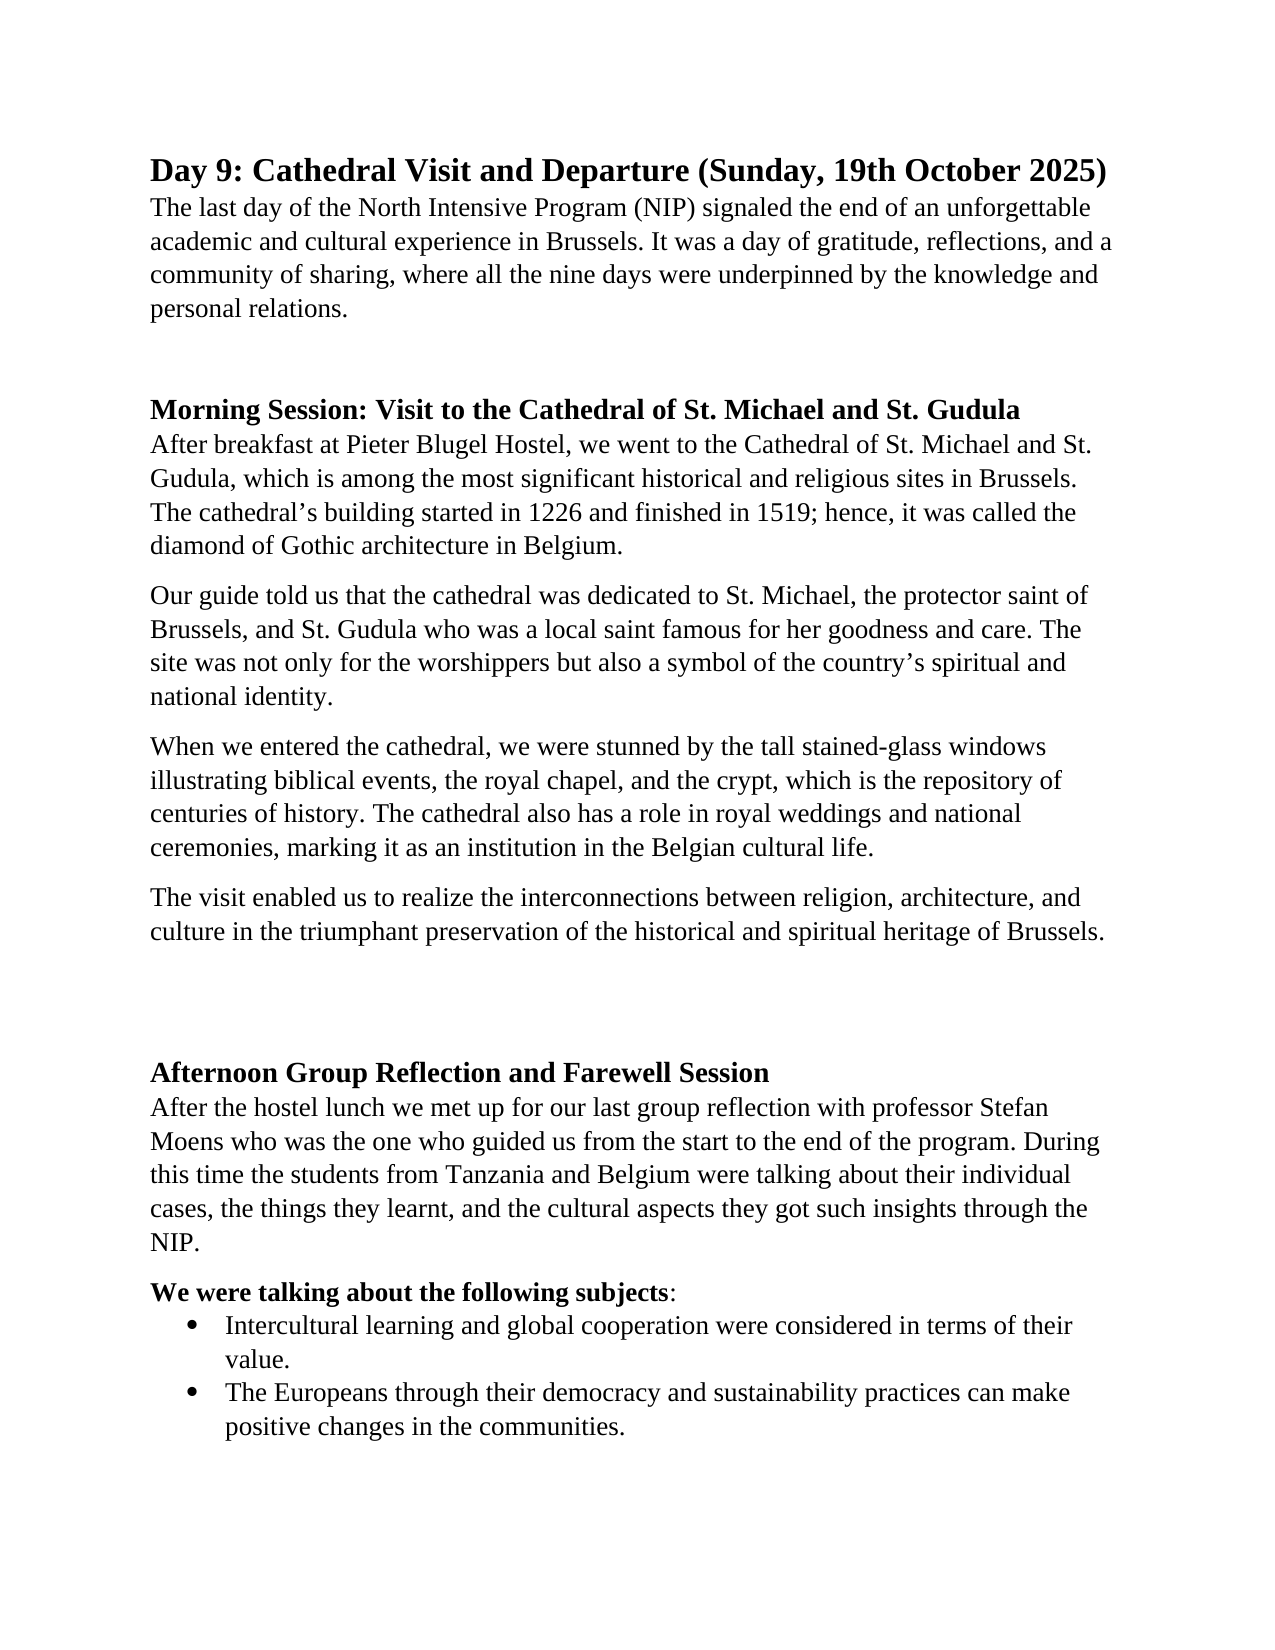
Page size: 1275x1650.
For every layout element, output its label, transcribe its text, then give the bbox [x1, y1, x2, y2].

subtitle Afternoon Group Reflection and Farewell Session [150, 1055, 1125, 1089]
text The visit enabled us to realize the interconnections between religion, architecture, and culture in the triumphant preservation of the historical and spiritual heritage of Brussels. [150, 881, 1125, 946]
subtitle Day 9: Cathedral Visit and Departure (Sunday, 19th October 2025) [150, 150, 1125, 188]
text When we entered the cathedral, we were stunned by the tall stained-glass windows illustrating biblical events, the royal chapel, and the crypt, which is the repository of centuries of history. The cathedral also has a role in royal weddings and national ceremonies, marking it as an institution in the Belgian cultural life. [150, 730, 1125, 862]
list Intercultural learning and global cooperation were considered in terms of their value. [187, 1309, 1125, 1374]
text After the hostel lunch we met up for our last group reflection with professor Stefan Moens who was the one who guided us from the start to the end of the program. During this time the students from Tanzania and Belgium were talking about their individual cases, the things they learnt, and the cultural aspects they got such insights through the NIP. [150, 1091, 1125, 1257]
subtitle We were talking about the following subjects: [150, 1276, 1125, 1307]
list The Europeans through their democracy and sustainability practices can make positive changes in the communities. [187, 1377, 1125, 1441]
text After breakfast at Pieter Blugel Hostel, we went to the Cathedral of St. Michael and St. Gudula, which is among the most significant historical and religious sites in Brussels. The cathedral’s building started in 1226 and finished in 1519; hence, it was called the diamond of Gothic architecture in Belgium. [150, 428, 1125, 560]
text Our guide told us that the cathedral was dedicated to St. Michael, the protector saint of Brussels, and St. Gudula who was a local saint famous for her goodness and care. The site was not only for the worshippers but also a symbol of the country’s spiritual and national identity. [150, 579, 1125, 711]
text The last day of the North Intensive Program (NIP) signaled the end of an unforgettable academic and cultural experience in Brussels. It was a day of gratitude, reflections, and a community of sharing, where all the nine days were underpinned by the knowledge and personal relations. [150, 191, 1125, 323]
subtitle Morning Session: Visit to the Cathedral of St. Michael and St. Gudula [150, 392, 1125, 426]
